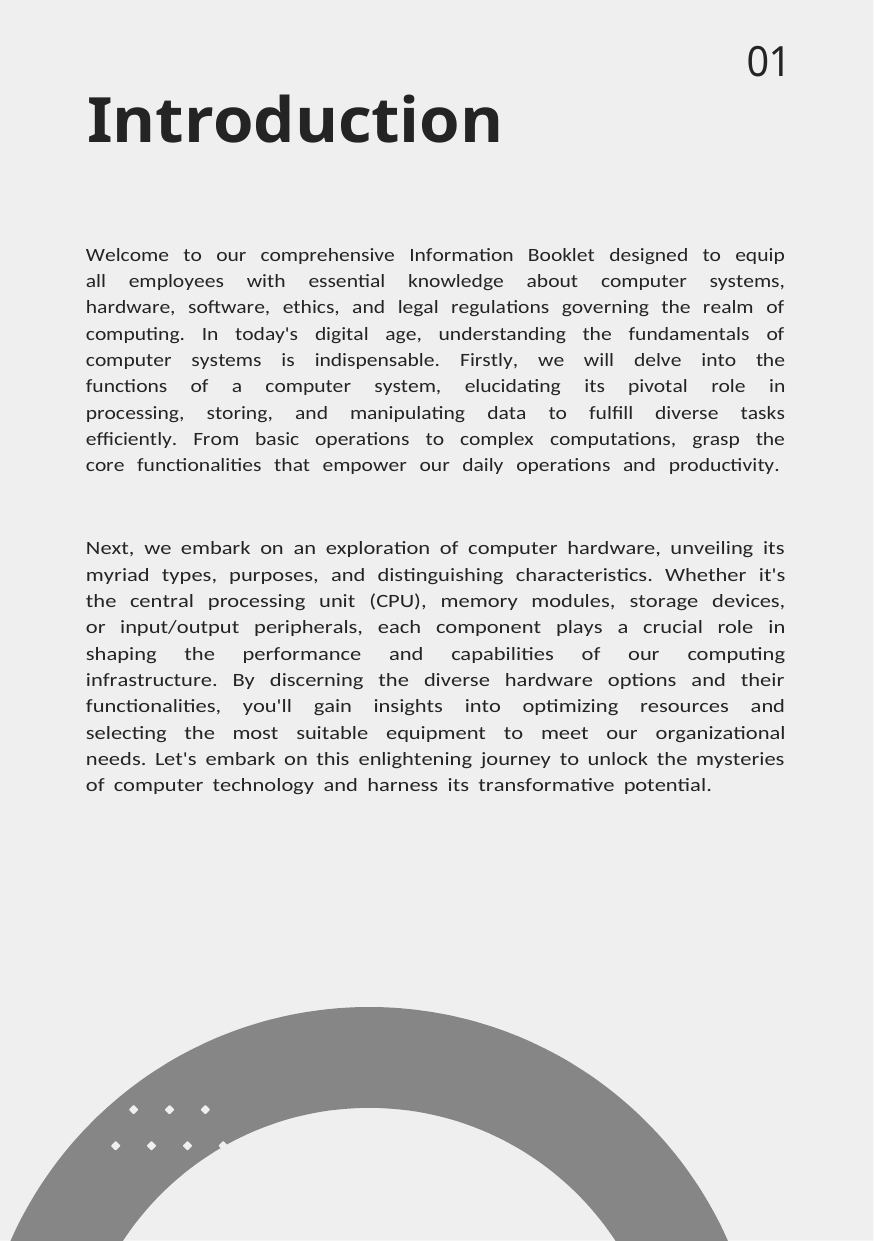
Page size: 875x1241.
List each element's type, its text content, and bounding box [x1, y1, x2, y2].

subtitle Introduction [87, 86, 807, 157]
text Welcome to our comprehensive Information Booklet designed to equip all employees with essential knowledge about computer systems, hardware, software, ethics, and legal regulations governing the realm of computing. In today's digital age, understanding the fundamentals of computer systems is indispensable. Firstly, we will delve into the functions of a computer system, elucidating its pivotal role in processing, storing, and manipulating data to fulfill diverse tasks efficiently. From basic operations to complex computations, grasp the core functionalities that empower our daily operations and productivity. [86, 243, 785, 476]
text 01 [0, 40, 792, 86]
text Next, we embark on an exploration of computer hardware, unveiling its myriad types, purposes, and distinguishing characteristics. Whether it's the central processing unit (CPU), memory modules, storage devices, or input/output peripherals, each component plays a crucial role in shaping the performance and capabilities of our computing infrastructure. By discerning the diverse hardware options and their functionalities, you'll gain insights into optimizing resources and selecting the most suitable equipment to meet our organizational needs. Let's embark on this enlightening journey to unlock the mysteries of computer technology and harness its transformative potential. [86, 536, 785, 797]
